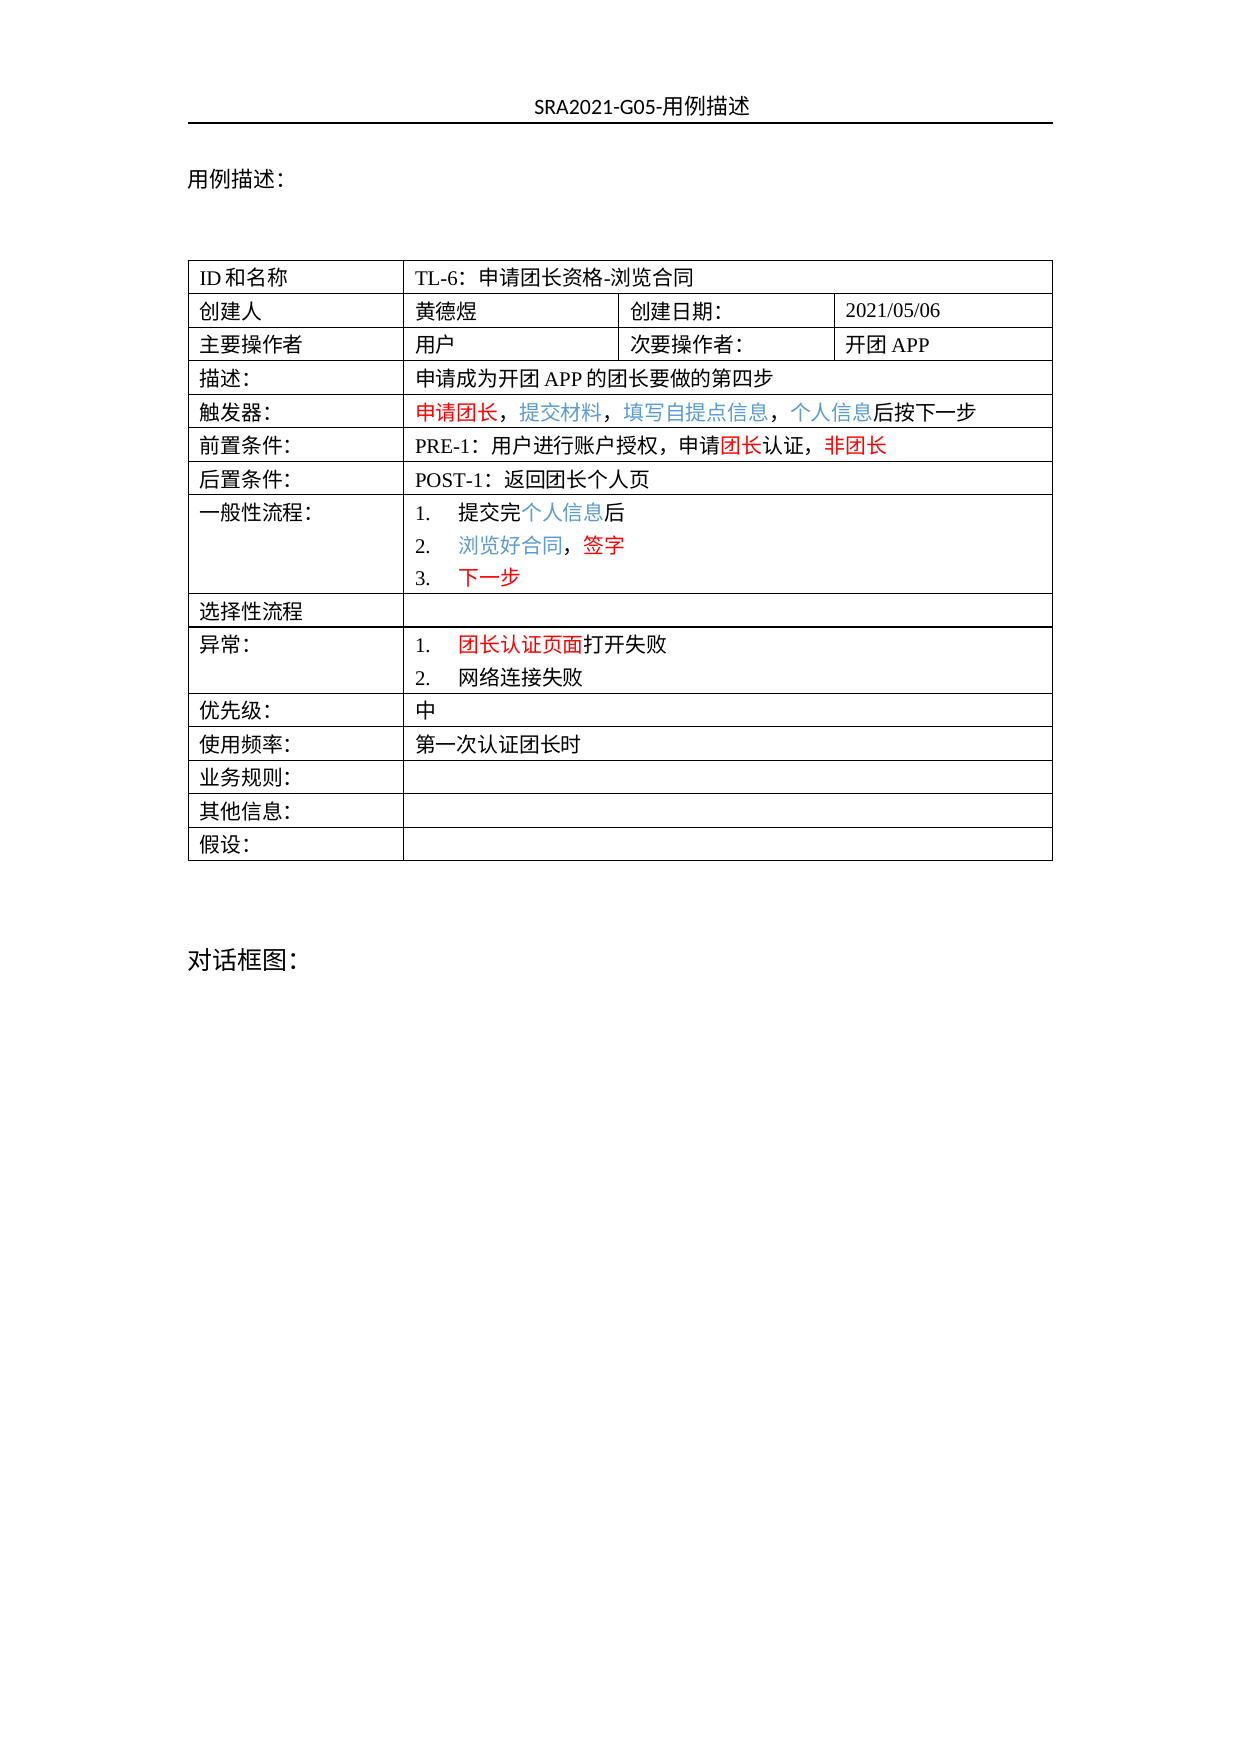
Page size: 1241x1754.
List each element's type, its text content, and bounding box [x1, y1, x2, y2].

table_cell 使用频率： [189, 727, 403, 759]
table_header TL-6：申请团长资格-浏览合同 [404, 261, 1052, 293]
table_cell 其他信息： [189, 794, 403, 827]
table_cell 一般性流程： [189, 495, 403, 593]
table_cell 团长认证页面打开失败 网络连接失败 [404, 628, 1052, 692]
table_cell 开团APP [835, 328, 1052, 360]
table_header ID和名称 [189, 261, 403, 293]
text 用例描述： [187, 162, 1053, 194]
table_cell 业务规则： [189, 761, 403, 793]
table_cell 黄德煜 [404, 294, 618, 327]
table_cell 前置条件： [189, 428, 403, 461]
table_cell 第一次认证团长时 [404, 727, 1052, 759]
table_cell [404, 594, 1052, 626]
table_cell 申请成为开团APP的团长要做的第四步 [404, 361, 1052, 394]
table_cell 用户 [404, 328, 618, 360]
table_cell [404, 794, 1052, 827]
text 对话框图： [187, 926, 1053, 991]
table_cell PRE-1：用户进行账户授权，申请团长认证，非团长 [404, 428, 1052, 461]
table_cell 异常： [189, 628, 403, 692]
table_cell 触发器： [189, 395, 403, 427]
table_cell POST-1：返回团长个人页 [404, 462, 1052, 494]
table_cell 选择性流程 [189, 594, 403, 626]
table_cell 提交完个人信息后 浏览好合同，签字 下一步 [404, 495, 1052, 593]
table_cell 2021/05/06 [835, 294, 1052, 327]
table_cell [404, 761, 1052, 793]
table_cell 主要操作者 [189, 328, 403, 360]
table_cell 假设： [189, 828, 403, 860]
table_cell 优先级： [189, 694, 403, 726]
table_cell 描述： [189, 361, 403, 394]
table_cell 中 [404, 694, 1052, 726]
table_cell 创建日期： [619, 294, 834, 327]
table_cell [404, 828, 1052, 860]
table_cell 申请团长，提交材料，填写自提点信息，个人信息后按下一步 [404, 395, 1052, 427]
table_cell 后置条件： [189, 462, 403, 494]
table_cell 创建人 [189, 294, 403, 327]
table_cell 次要操作者： [619, 328, 834, 360]
